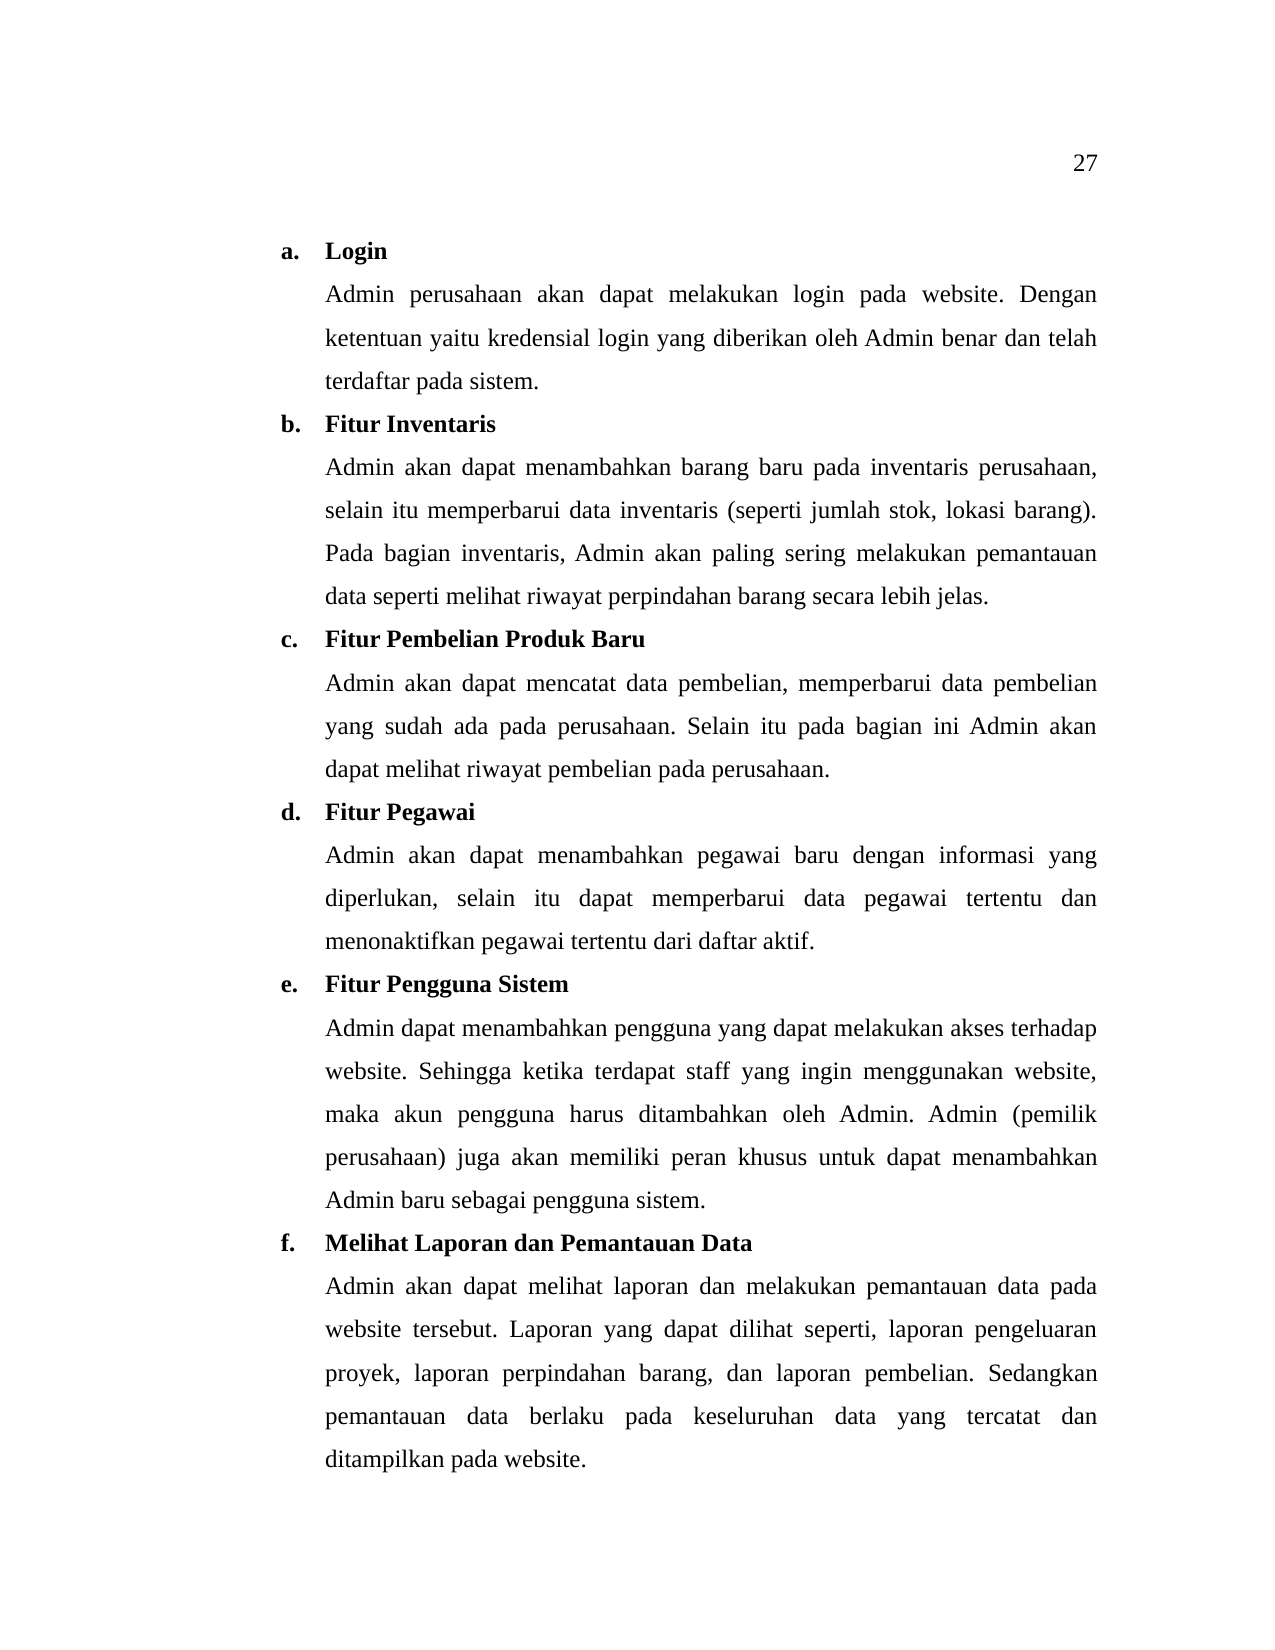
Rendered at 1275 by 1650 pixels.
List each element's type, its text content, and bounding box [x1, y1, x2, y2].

text Admin akan dapat mencatat data pembelian, memperbarui data pembelian yang sudah ada pada perusahaan. Selain itu pada bagian ini Admin akan dapat melihat riwayat pembelian pada perusahaan. [325, 668, 1098, 783]
text Admin akan dapat melihat laporan dan melakukan pemantauan data pada website tersebut. Laporan yang dapat dilihat seperti, laporan pengeluaran proyek, laporan perpindahan barang, dan laporan pembelian. Sedangkan pemantauan data berlaku pada keseluruhan data yang tercatat dan ditampilkan pada website. [325, 1271, 1098, 1473]
text Admin perusahaan akan dapat melakukan login pada website. Dengan ketentuan yaitu kredensial login yang diberikan oleh Admin benar dan telah terdaftar pada sistem. [325, 279, 1098, 394]
text f. Melihat Laporan dan Pemantauan Data [281, 1228, 1098, 1257]
text Admin akan dapat menambahkan barang baru pada inventaris perusahaan, selain itu memperbarui data inventaris (seperti jumlah stok, lokasi barang). Pada bagian inventaris, Admin akan paling sering melakukan pemantauan data seperti melihat riwayat perpindahan barang secara lebih jelas. [325, 452, 1098, 610]
text d. Fitur Pegawai [281, 797, 1098, 826]
text e. Fitur Pengguna Sistem [281, 969, 1098, 998]
text c. Fitur Pembelian Produk Baru [281, 624, 1098, 653]
text Admin dapat menambahkan pengguna yang dapat melakukan akses terhadap website. Sehingga ketika terdapat staff yang ingin menggunakan website, maka akun pengguna harus ditambahkan oleh Admin. Admin (pemilik perusahaan) juga akan memiliki peran khusus untuk dapat menambahkan Admin baru sebagai pengguna sistem. [325, 1013, 1098, 1214]
text b. Fitur Inventaris [281, 409, 1098, 438]
text Admin akan dapat menambahkan pegawai baru dengan informasi yang diperlukan, selain itu dapat memperbarui data pegawai tertentu dan menonaktifkan pegawai tertentu dari daftar aktif. [325, 840, 1098, 955]
text a. Login [281, 236, 1098, 265]
